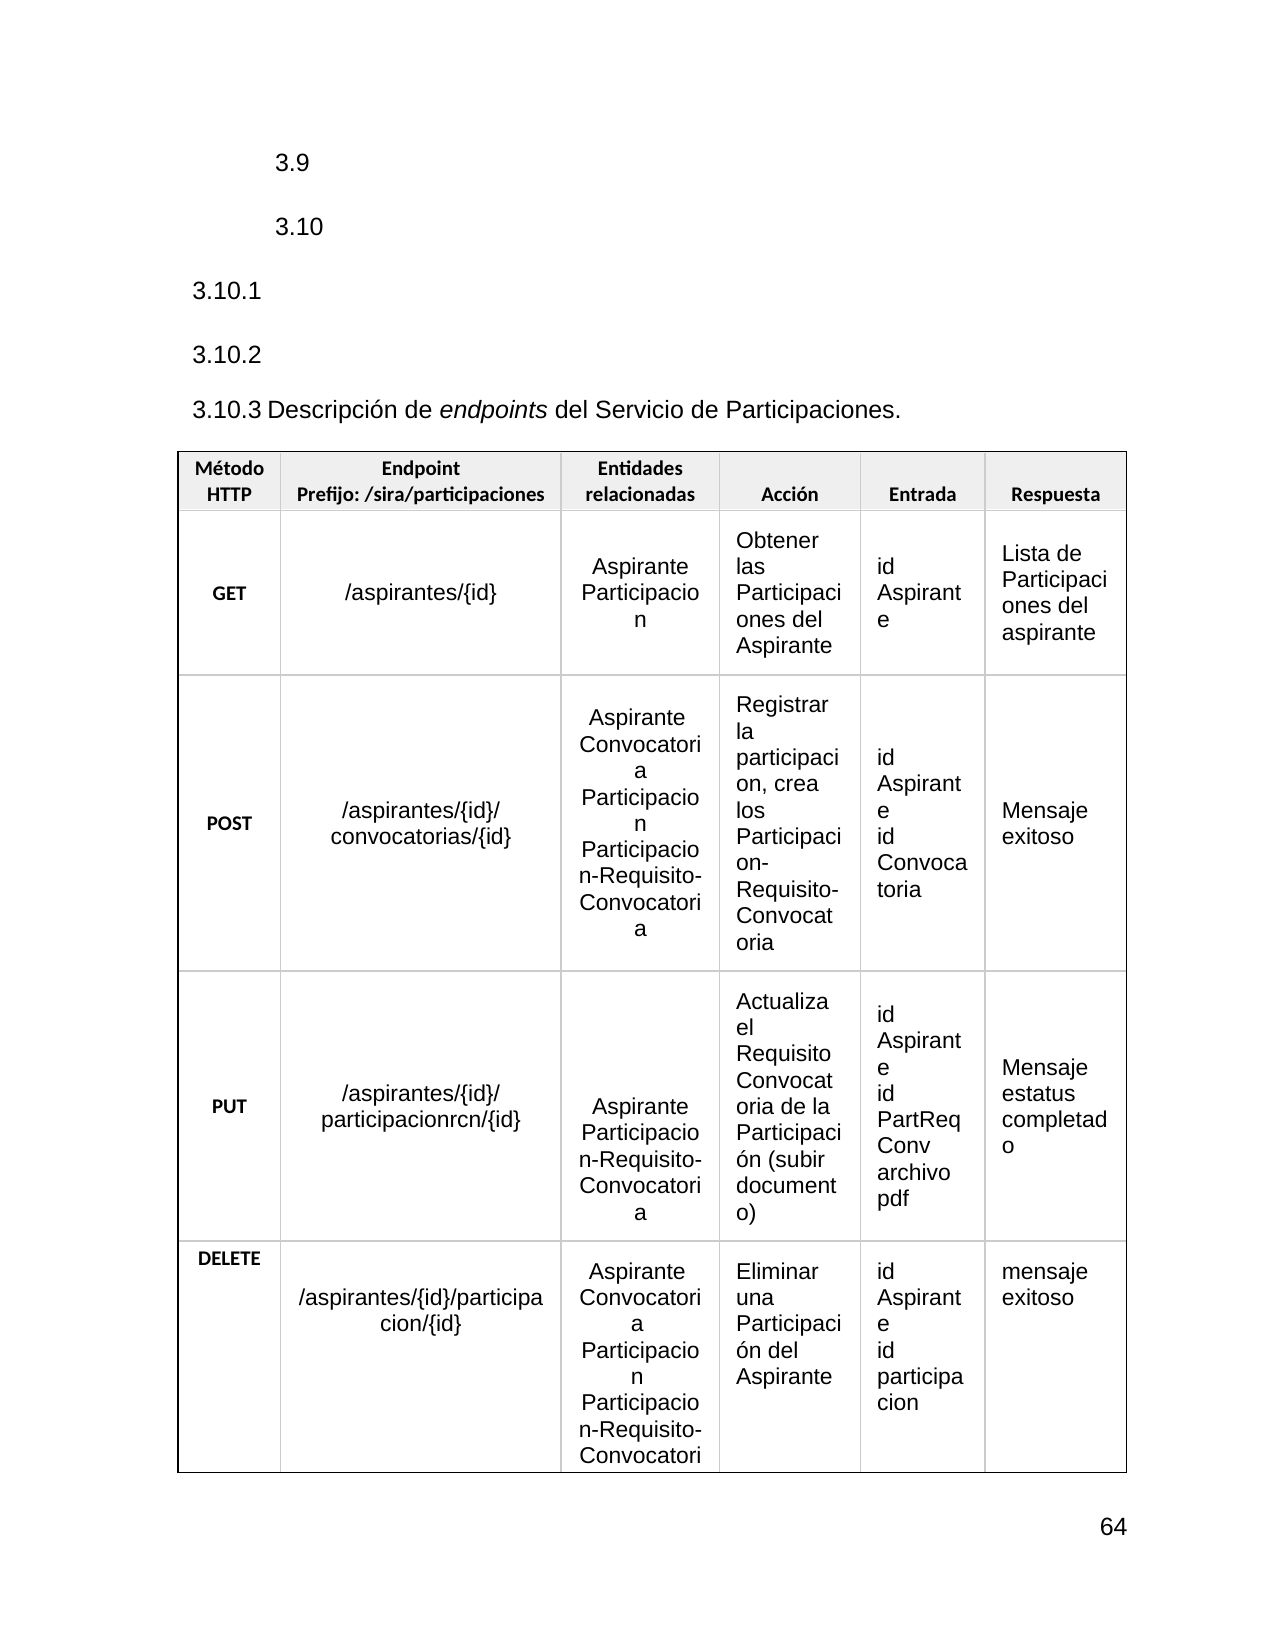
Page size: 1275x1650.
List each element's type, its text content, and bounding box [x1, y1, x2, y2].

table_cell Actualiza el Requisito Convocatoria de la Participación (subir documento) [720, 972, 860, 1240]
table_header Entrada [861, 452, 985, 509]
table_cell /aspirantes/{id}/participacionrcn/{id} [281, 972, 560, 1240]
table_cell Registrar la participacion, crea los Participacion-Requisito-Convocatoria [720, 676, 860, 970]
table_header Respuesta [986, 452, 1126, 509]
table_cell id Aspirante id Convocatoria [861, 676, 984, 970]
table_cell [562, 1242, 719, 1472]
table_cell Aspirante Participacion [562, 511, 719, 674]
table_cell Mensaje exitoso [986, 676, 1126, 970]
table_header Endpoint Prefijo: /sira/participaciones [281, 452, 561, 509]
table_cell Mensaje estatus completado [986, 972, 1126, 1240]
table_cell GET [179, 511, 280, 674]
table_cell id Aspirante id PartReqConv archivo pdf [861, 972, 984, 1240]
table_cell id Aspirante [861, 511, 984, 674]
table_cell mensaje exitoso [986, 1242, 1126, 1472]
table_cell DELETE [179, 1242, 280, 1472]
table_header Acción [720, 452, 860, 509]
table_header Método HTTP [179, 452, 280, 509]
table_cell Lista de Participaciones del aspirante [986, 511, 1126, 674]
table_cell POST [179, 676, 280, 970]
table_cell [861, 1242, 984, 1472]
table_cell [281, 1242, 560, 1472]
table_cell PUT [179, 972, 280, 1240]
table_cell Aspirante Convocatoria Participacion Participacion-Requisito-Convocatoria [562, 676, 719, 970]
table_header Entidades relacionadas [562, 452, 719, 509]
table_cell Aspirante Participacion-Requisito-Convocatoria [562, 972, 719, 1240]
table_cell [720, 1242, 860, 1472]
table_cell /aspirantes/{id}/convocatorias/{id} [281, 676, 560, 970]
subtitle Descripción de endpoints del Servicio de Participaciones. [192, 395, 1127, 424]
table_cell /aspirantes/{id} [281, 511, 560, 674]
table_cell Obtener las Participaciones del Aspirante [720, 511, 860, 674]
